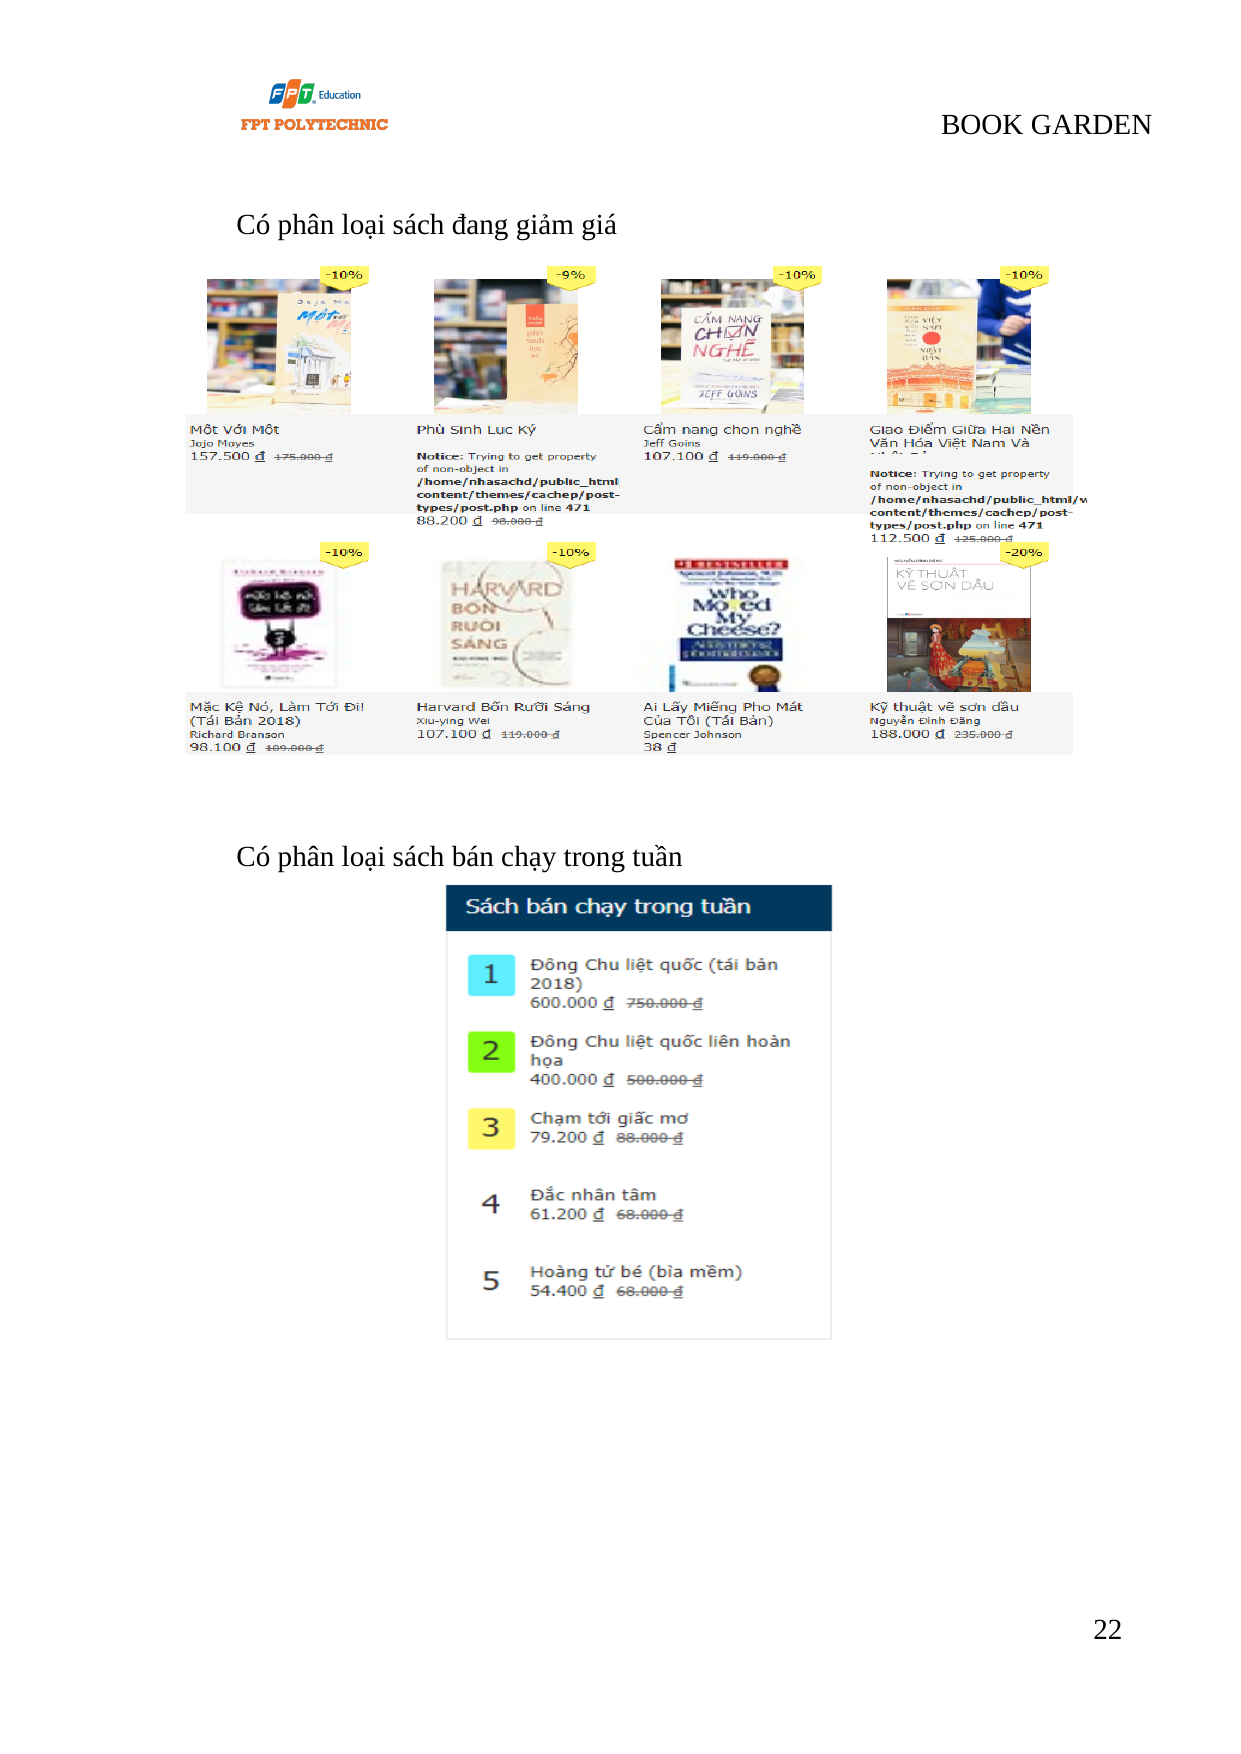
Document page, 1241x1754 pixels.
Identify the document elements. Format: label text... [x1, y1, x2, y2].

text Có phân loại sách đang giảm giá [177, 207, 1122, 240]
picture [185, 266, 1088, 755]
picture [236, 75, 393, 135]
picture [437, 878, 862, 1354]
text Có phân loại sách bán chạy trong tuần [177, 839, 1122, 872]
